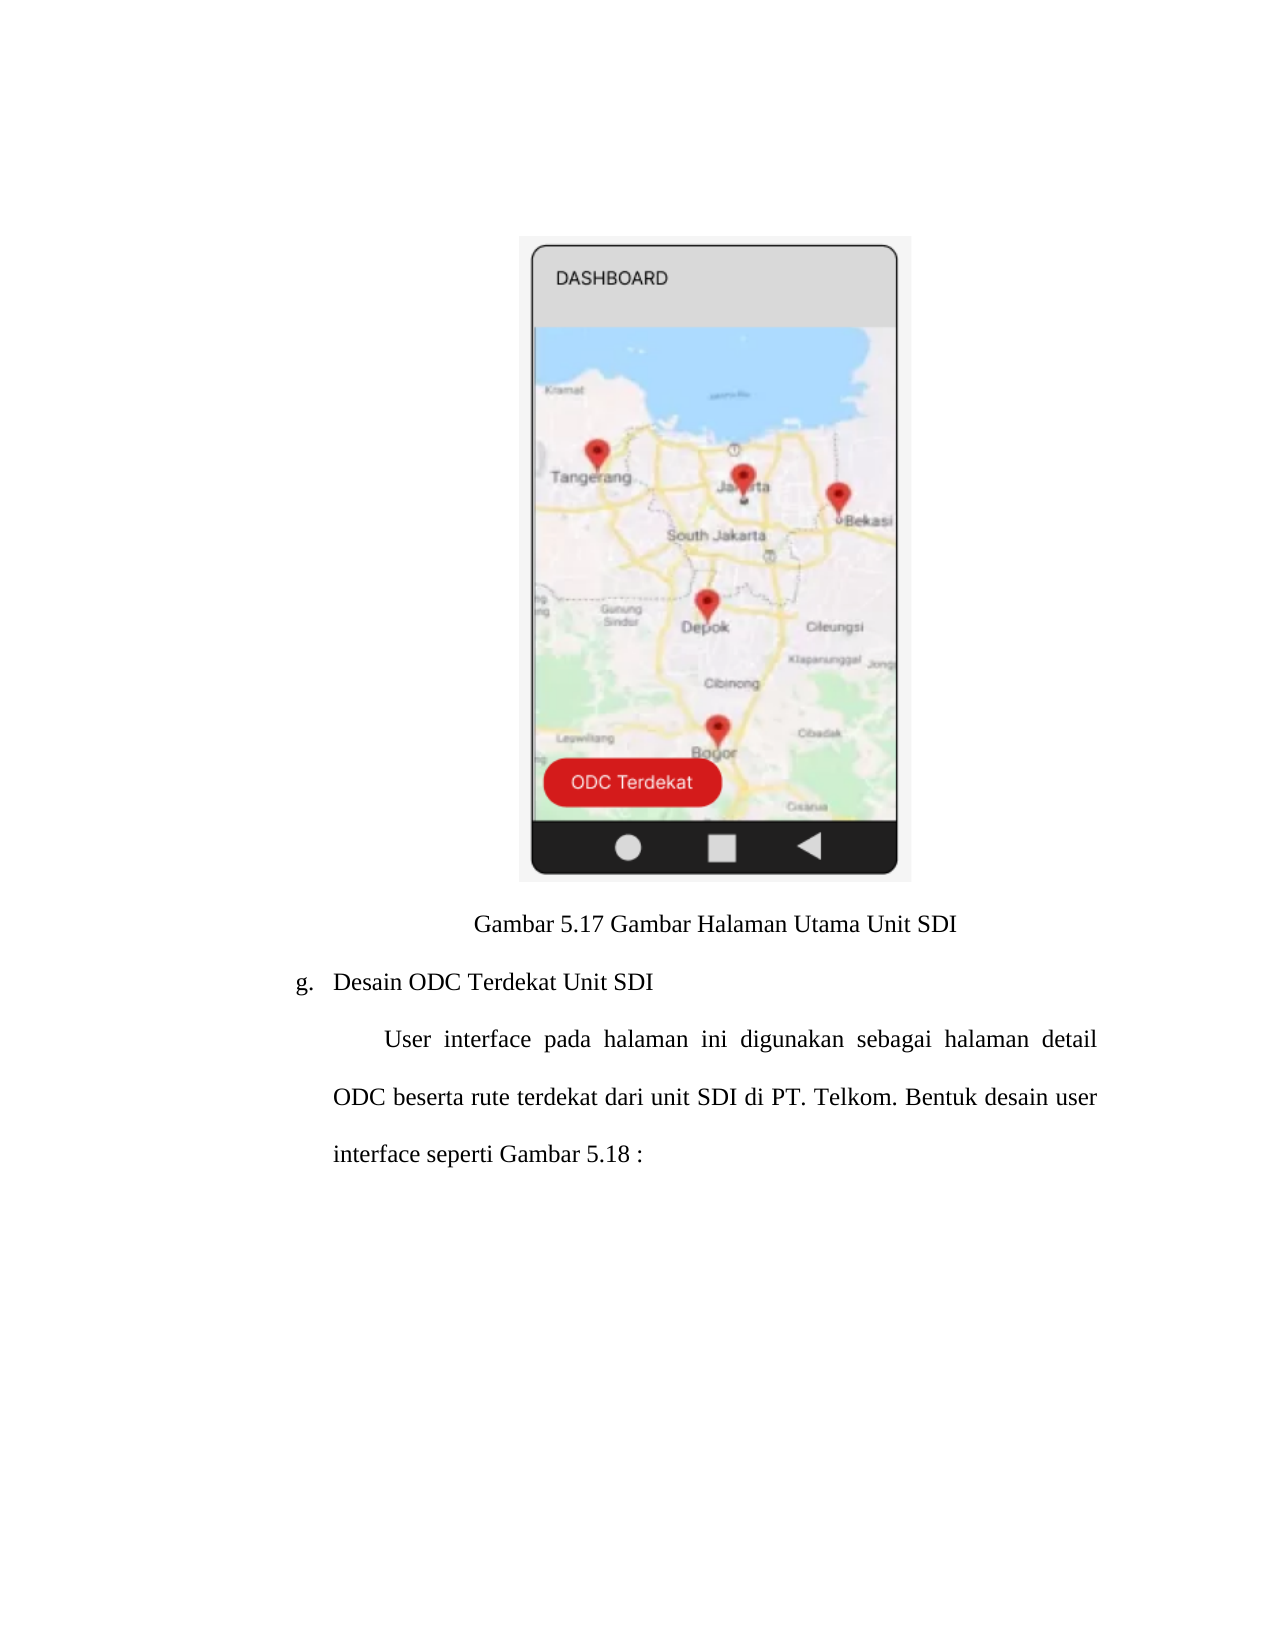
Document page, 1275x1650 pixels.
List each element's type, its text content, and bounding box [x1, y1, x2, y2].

list Desain ODC Terdekat Unit SDI [295, 967, 1098, 996]
list Gambar 5.17 Gambar Halaman Utama Unit SDI [333, 909, 1098, 938]
list User interface pada halaman ini digunakan sebagai halaman detail ODC beserta rute terdekat dari unit SDI di PT. Telkom. Bentuk desain user interface seperti Gambar 5.18 : [333, 1024, 1098, 1168]
picture [519, 236, 912, 882]
